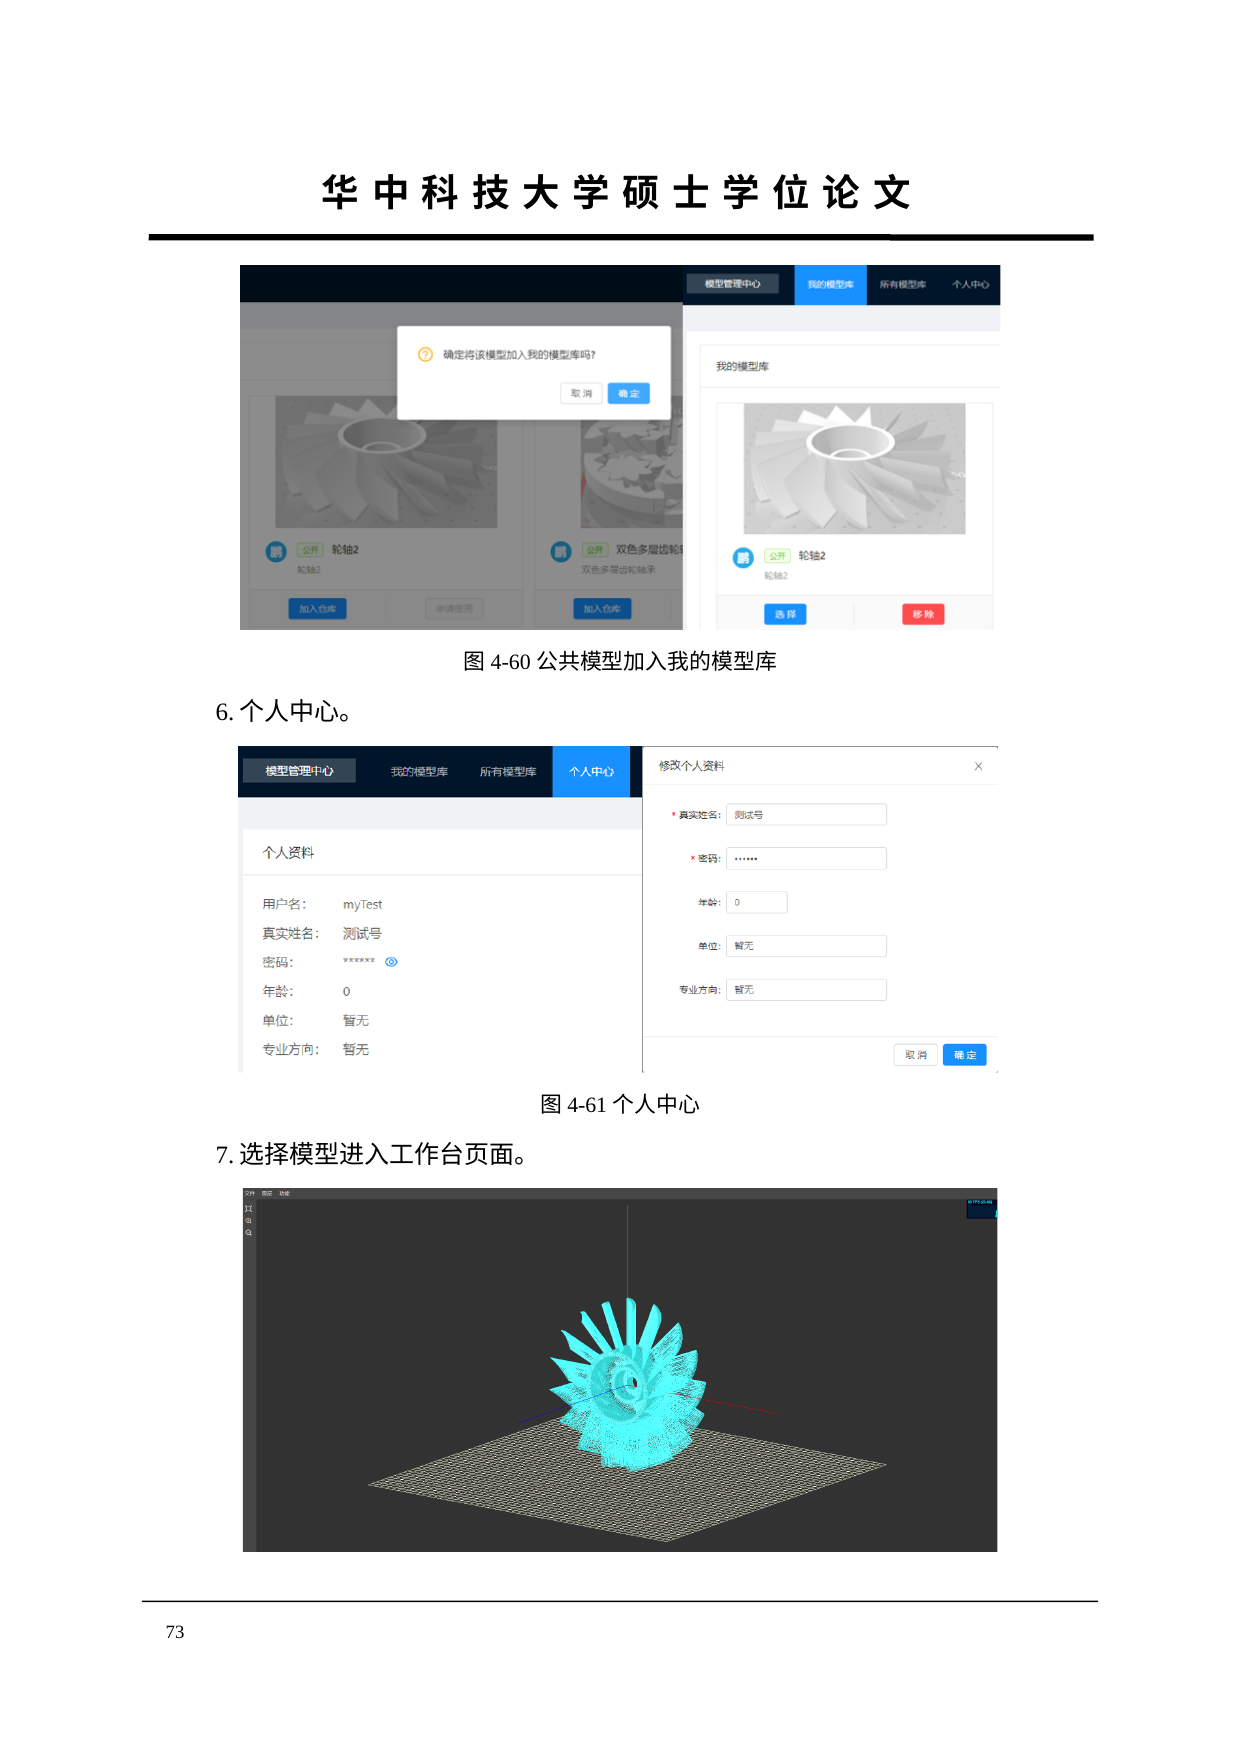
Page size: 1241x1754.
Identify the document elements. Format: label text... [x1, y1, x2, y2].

picture [240, 265, 1001, 630]
list 选择模型进入工作台页面。 [165, 1134, 1075, 1171]
picture [237, 745, 1003, 1073]
picture [242, 1188, 998, 1552]
list 个人中心。 [165, 691, 1075, 728]
